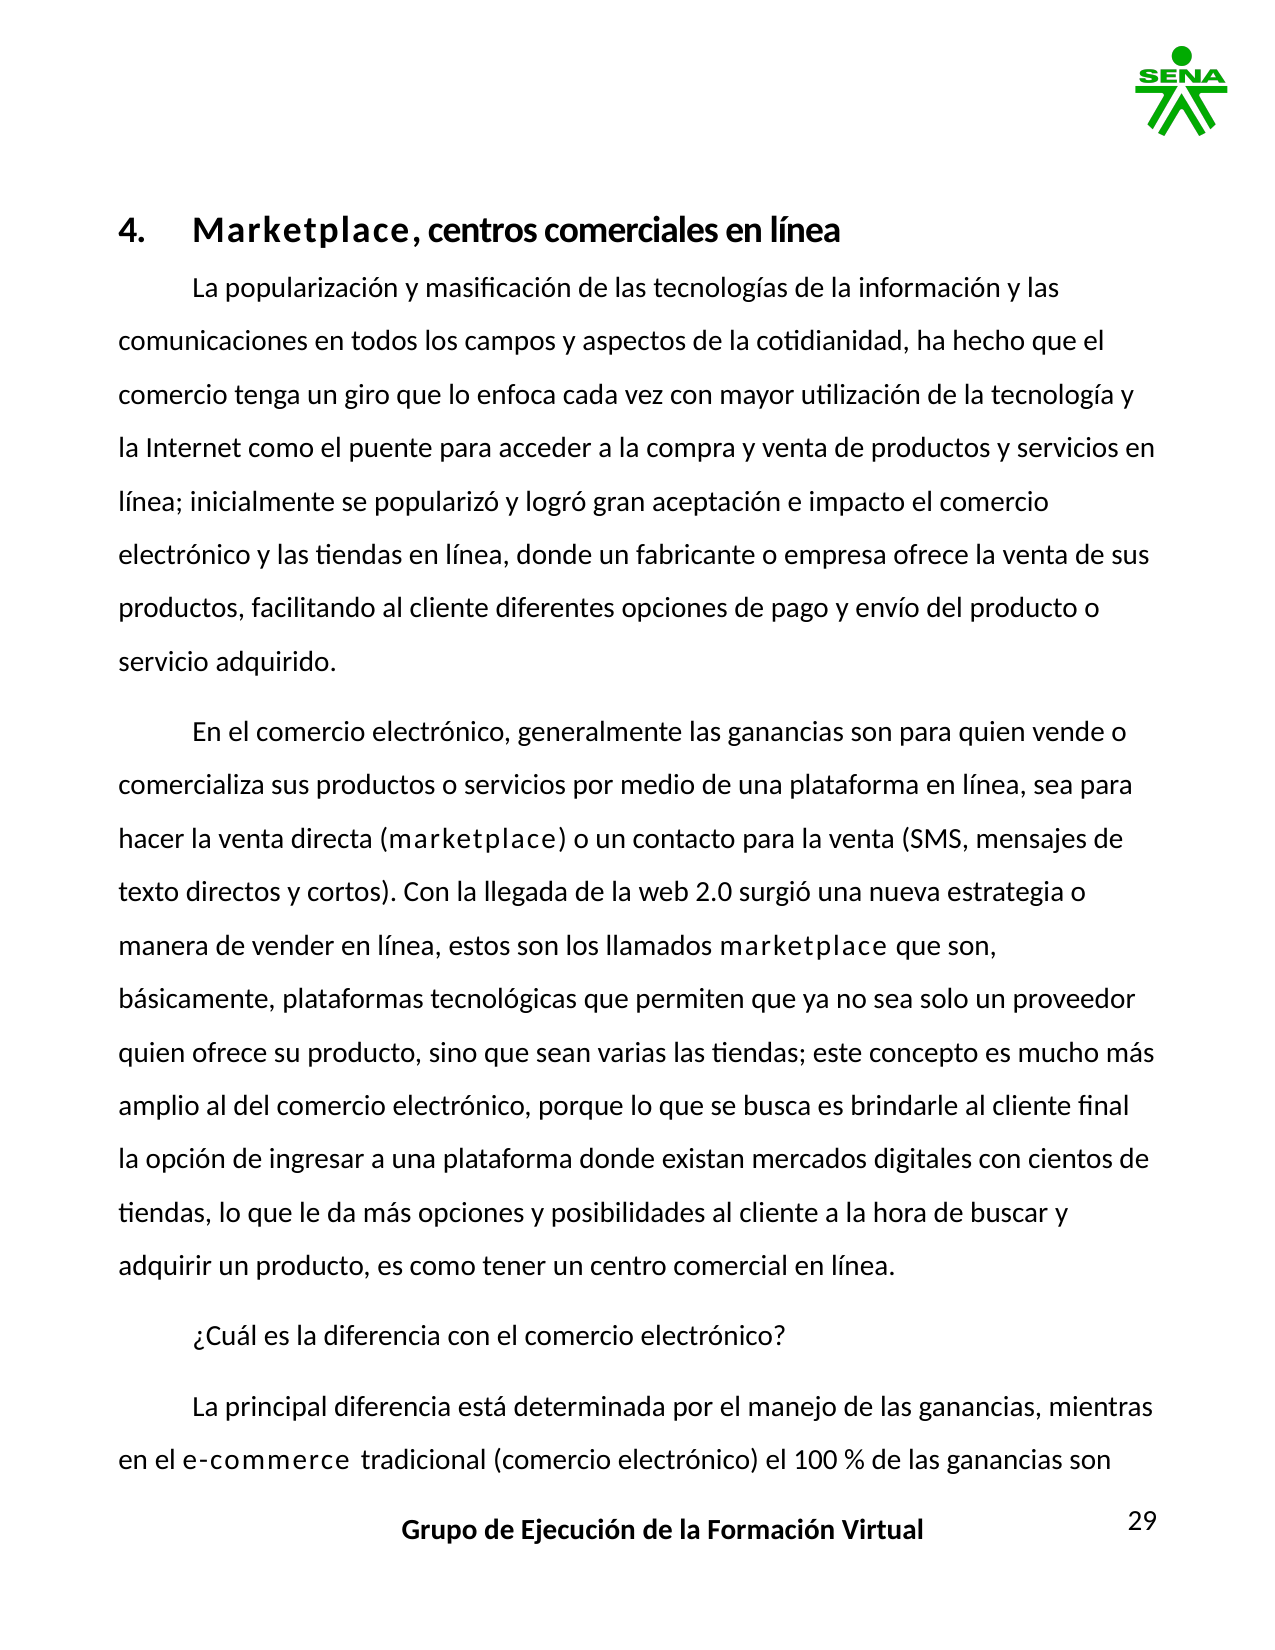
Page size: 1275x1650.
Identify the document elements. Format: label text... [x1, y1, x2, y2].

text La popularización y masificación de las tecnologías de la información y las comunicaciones en todos los campos y aspectos de la cotidianidad, ha hecho que el comercio tenga un giro que lo enfoca cada vez con mayor utilización de la tecnología y la Internet como el puente para acceder a la compra y venta de productos y servicios en línea; inicialmente se popularizó y logró gran aceptación e impacto el comercio electrónico y las tiendas en línea, donde un fabricante o empresa ofrece la venta de sus productos, facilitando al cliente diferentes opciones de pago y envío del producto o servicio adquirido. [118, 269, 1157, 678]
text En el comercio electrónico, generalmente las ganancias son para quien vende o comercializa sus productos o servicios por medio de una plataforma en línea, sea para hacer la venta directa (marketplace) o un contacto para la venta (SMS, mensajes de texto directos y cortos). Con la llegada de la web 2.0 surgió una nueva estrategia o manera de vender en línea, estos son los llamados marketplace que son, básicamente, plataformas tecnológicas que permiten que ya no sea solo un proveedor quien ofrece su producto, sino que sean varias las tiendas; este concepto es mucho más amplio al del comercio electrónico, porque lo que se busca es brindarle al cliente final la opción de ingresar a una plataforma donde existan mercados digitales con cientos de tiendas, lo que le da más opciones y posibilidades al cliente a la hora de buscar y adquirir un producto, es como tener un centro comercial en línea. [118, 713, 1157, 1283]
subtitle Marketplace, centros comerciales en línea [118, 206, 1157, 252]
picture [1135, 46, 1228, 136]
text ¿Cuál es la diferencia con el comercio electrónico? [118, 1317, 1157, 1353]
